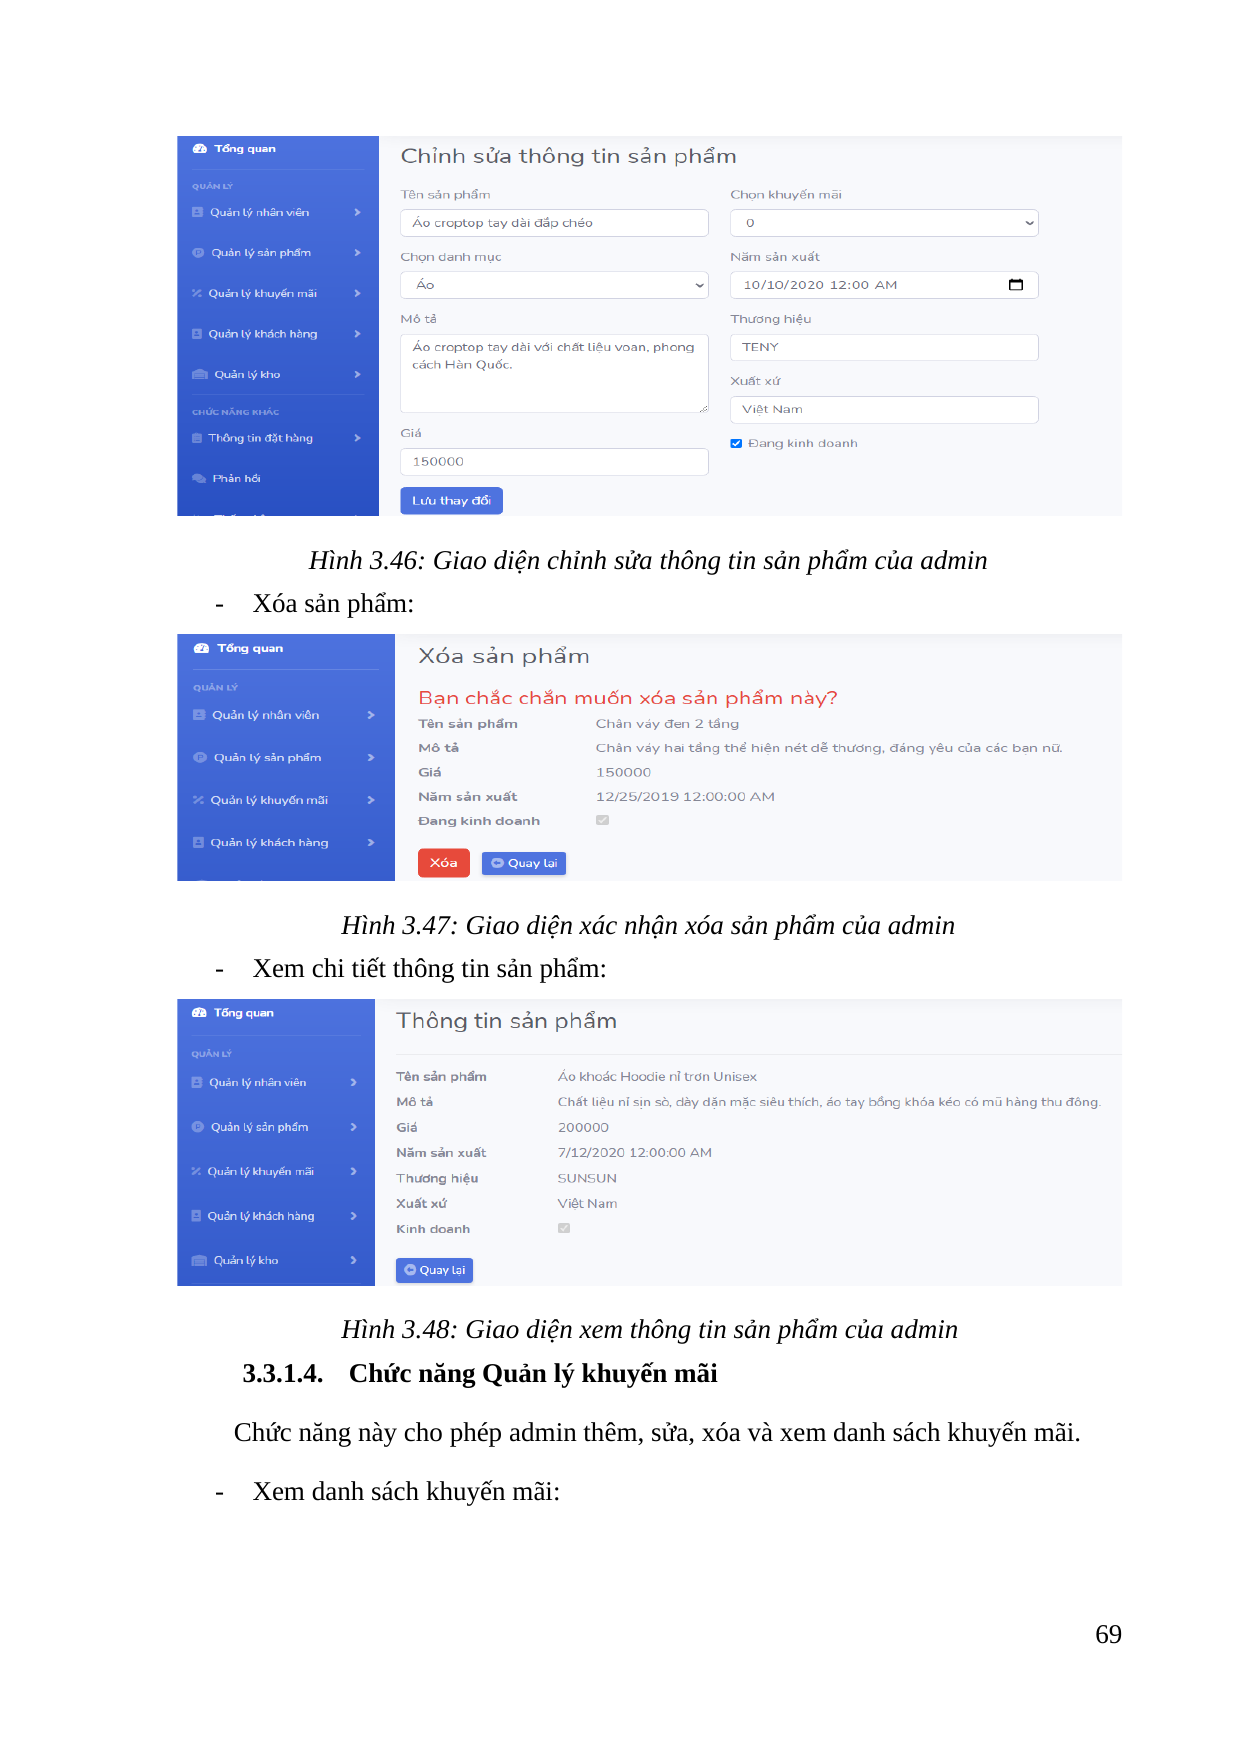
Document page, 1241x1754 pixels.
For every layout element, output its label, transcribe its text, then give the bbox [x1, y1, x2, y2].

text Chức năng này cho phép admin thêm, sửa, xóa và xem danh sách khuyến mãi. [177, 1416, 1122, 1447]
list Xem chi tiết thông tin sản phẩm: [215, 953, 1122, 984]
picture [177, 634, 1123, 881]
list Xem danh sách khuyến mãi: [215, 1475, 1122, 1506]
picture [177, 136, 1123, 516]
list Xóa sản phẩm: [215, 587, 1122, 618]
subtitle Chức năng Quản lý khuyến mãi [242, 1357, 1122, 1388]
picture [177, 999, 1123, 1286]
